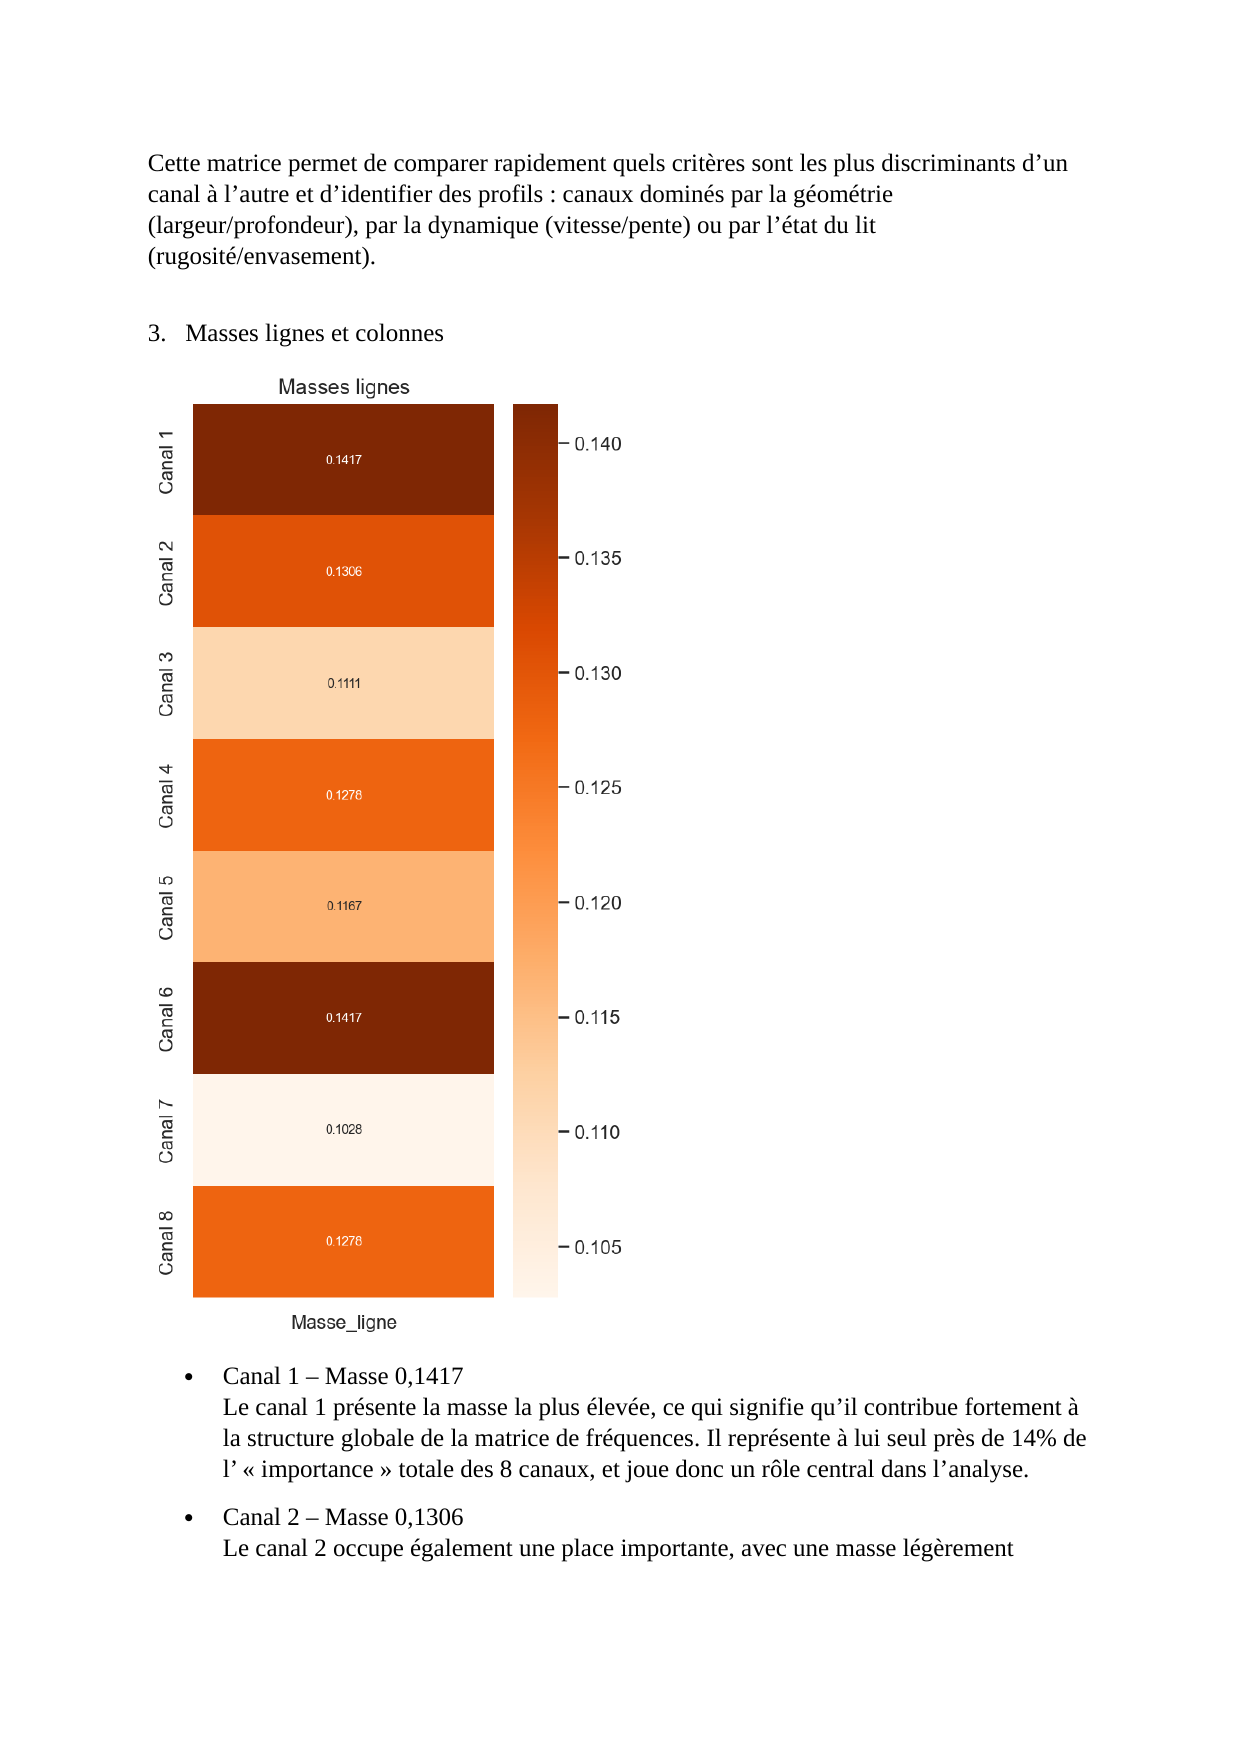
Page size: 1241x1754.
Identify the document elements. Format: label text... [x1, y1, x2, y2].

list Canal 1 – Masse 0,1417 Le canal 1 présente la masse la plus élevée, ce qui signifie qu’il contribue fortement à la structure globale de la matrice de fréquences. Il représente à lui seul près de 14% de l’ « importance » totale des 8 canaux, et joue donc un rôle central dans l’analyse.​​ [185, 1361, 1093, 1483]
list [185, 1502, 1093, 1562]
list Masses lignes et colonnes [148, 318, 1093, 347]
picture [147, 366, 634, 1343]
text Cette matrice permet de comparer rapidement quels critères sont les plus discriminants d’un canal à l’autre et d’identifier des profils : canaux dominés par la géométrie (largeur/profondeur), par la dynamique (vitesse/pente) ou par l’état du lit (rugosité/envasement). [148, 148, 1093, 300]
